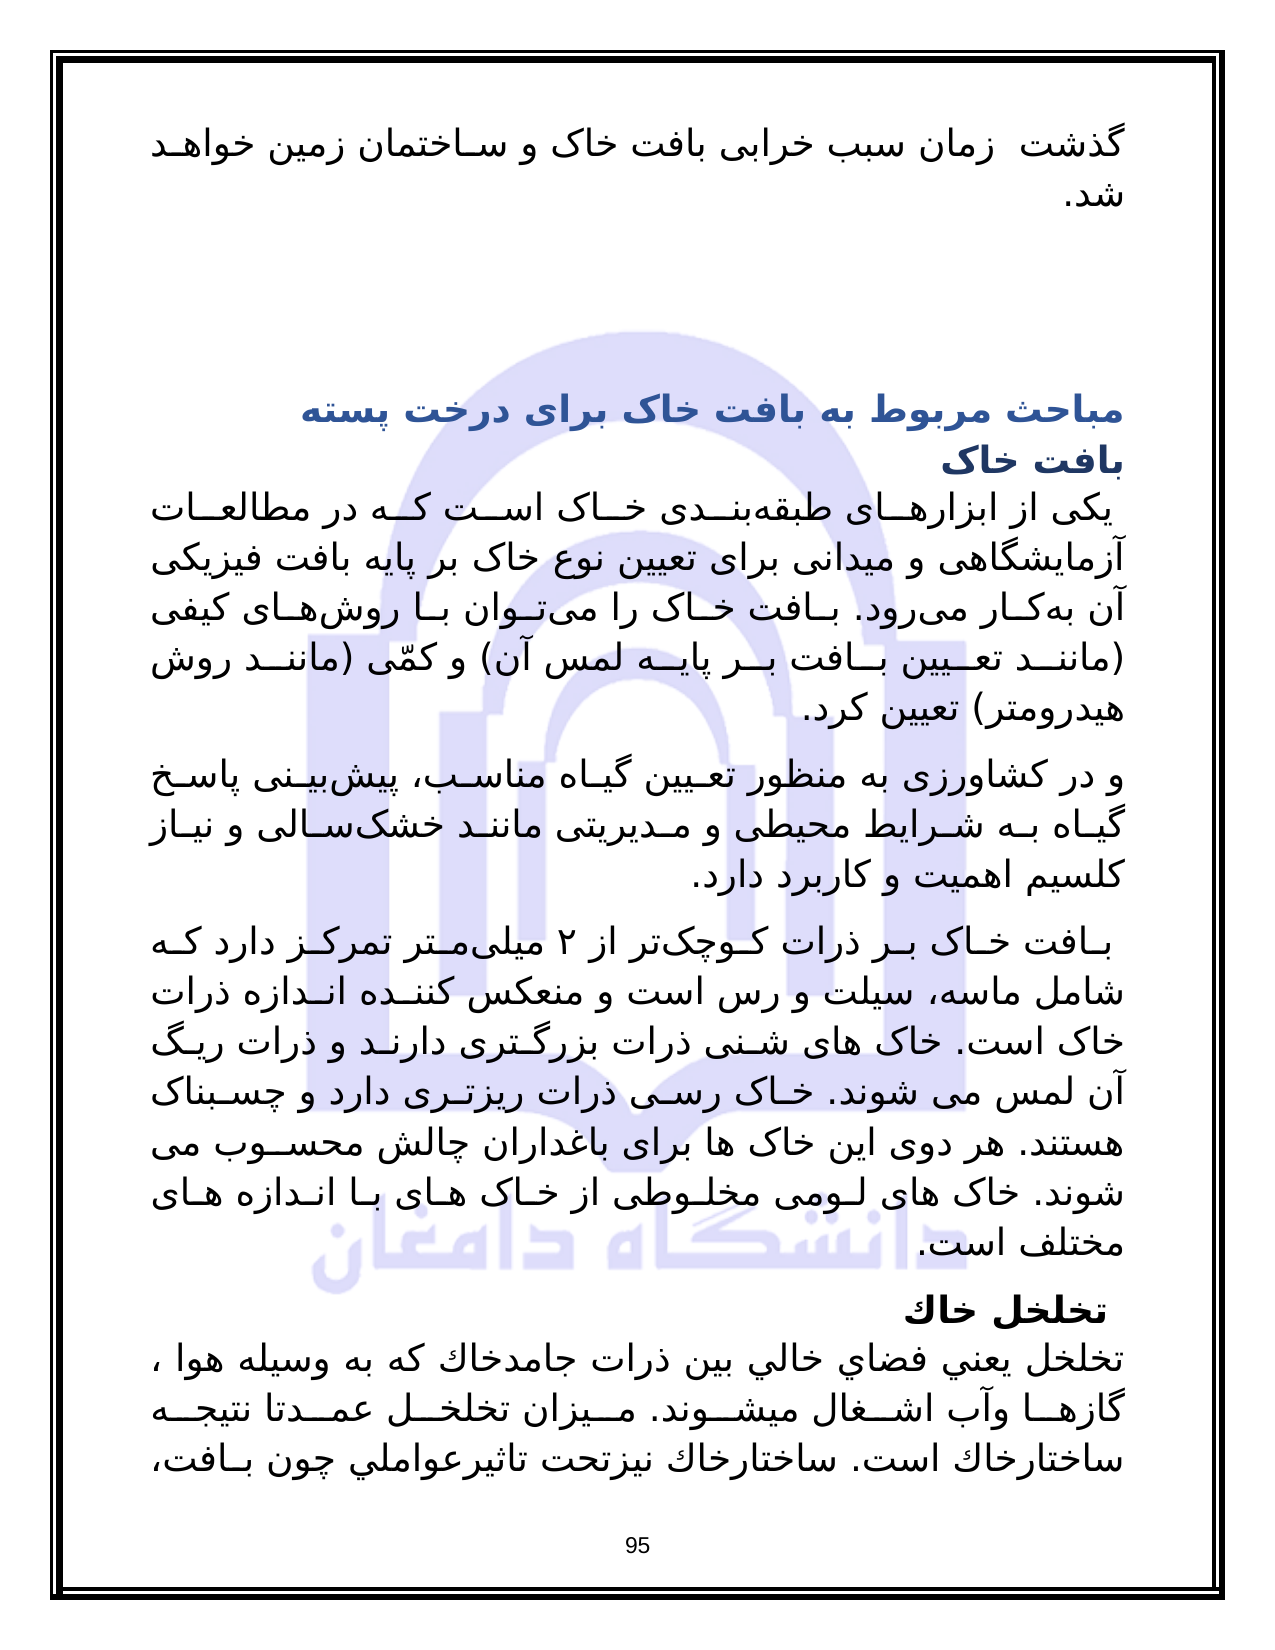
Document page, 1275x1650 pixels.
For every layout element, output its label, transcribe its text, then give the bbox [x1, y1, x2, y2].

subtitle مباحث مربوط به بافت خاک برای درخت پسته [150, 387, 1125, 431]
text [150, 122, 1125, 216]
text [150, 1337, 1125, 1480]
subtitle تخلخل خاك [150, 1287, 1125, 1333]
subtitle بافت خاک [150, 438, 1125, 482]
text بافت خاک بر ذرات کوچک‌تر از ۲ میلی‌متر تمرکز دارد که شامل ماسه، سیلت و رس است و منعکس کننده اندازه ذرات خاک است. خاک های شنی ذرات بزرگتری دارند و ذرات ریگ آن لمس می شوند. خاک رسی ذرات ریزتری دارد و چسبناک هستند. هر دوی این خاک ها برای باغداران چالش محسوب می شوند. خاک های لومی مخلوطی از خاک های با اندازه های مختلف است. [150, 920, 1125, 1264]
text و در کشاورزی به منظور تعیین گیاه مناسب، پیش‌بینی پاسخ گیاه به شرایط محیطی و مدیریتی مانند خشک‌سالی و نیاز کلسیم اهمیت و کاربرد دارد. [150, 753, 1125, 897]
text یکی از ابزارهای طبقه‌بندی خاک است که در مطالعات آزمایشگاهی و میدانی برای تعیین نوع خاک بر پایه بافت فیزیکی آن به‌کار می‌رود. بافت خاک را می‌توان با روش‌های کیفی (مانند تعیین بافت بر پایه لمس آن) و کمّی (مانند روش هیدرومتر) تعیین کرد. [150, 486, 1125, 729]
